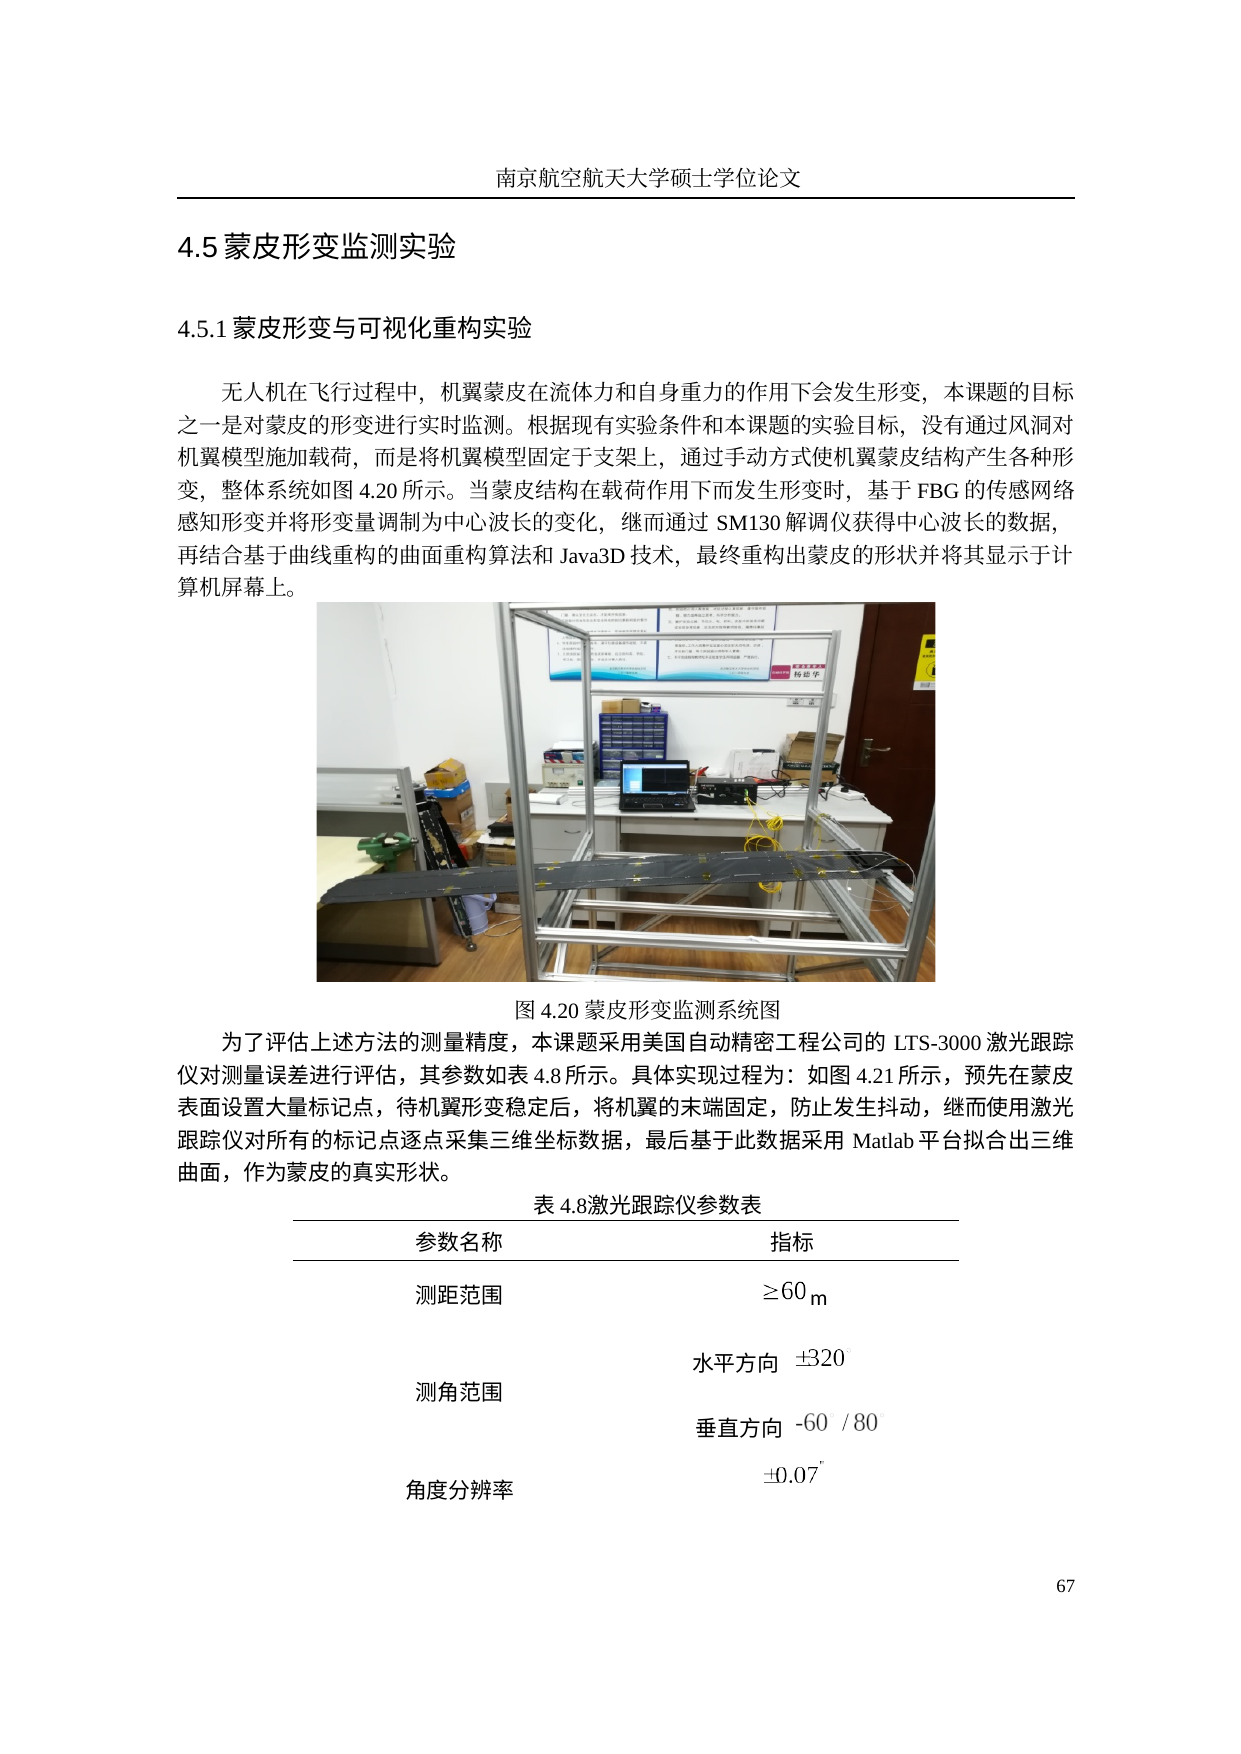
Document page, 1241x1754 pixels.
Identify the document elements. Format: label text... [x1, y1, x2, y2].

subtitle 4.5蒙皮形变监测实验 [177, 212, 1075, 277]
text 为了评估上述方法的测量精度，本课题采用美国自动精密工程公司的LTS-3000激光跟踪仪对测量误差进行评估，其参数如表4.8所示。具体实现过程为：如图4.21所示，预先在蒙皮表面设置大量标记点，待机翼形变稳定后，将机翼的末端固定，防止发生抖动，继而使用激光跟踪仪对所有的标记点逐点采集三维坐标数据，最后基于此数据采用Matlab平台拟合出三维曲面，作为蒙皮的真实形状。 [177, 1025, 1075, 1187]
subtitle 4.5.1蒙皮形变与可视化重构实验 [177, 294, 1075, 359]
table_cell m [626, 1261, 959, 1326]
text 无人机在飞行过程中，机翼蒙皮在流体力和自身重力的作用下会发生形变，本课题的目标之一是对蒙皮的形变进行实时监测。根据现有实验条件和本课题的实验目标，没有通过风洞对机翼模型施加载荷，而是将机翼模型固定于支架上，通过手动方式使机翼蒙皮结构产生各种形变，整体系统如图4.20所示。当蒙皮结构在载荷作用下而发生形变时，基于FBG的传感网络感知形变并将形变量调制为中心波长的变化，继而通过SM130解调仪获得中心波长的数据，再结合基于曲线重构的曲面重构算法和Java3D技术，最终重构出蒙皮的形状并将其显示于计算机屏幕上。 [177, 375, 1075, 602]
table_header 指标 [626, 1221, 959, 1260]
picture [316, 602, 936, 982]
table_cell 水平方向 垂直方向 [626, 1326, 959, 1456]
table_cell 测距范围 [293, 1261, 626, 1326]
text 表4.8激光跟踪仪参数表 [177, 1187, 1075, 1220]
table_cell [626, 1456, 959, 1521]
table_header 参数名称 [293, 1221, 626, 1260]
text 图4.20 蒙皮形变监测系统图 [177, 992, 1075, 1025]
table_cell 测角范围 [293, 1326, 626, 1456]
table_cell 角度分辨率 [293, 1456, 626, 1521]
